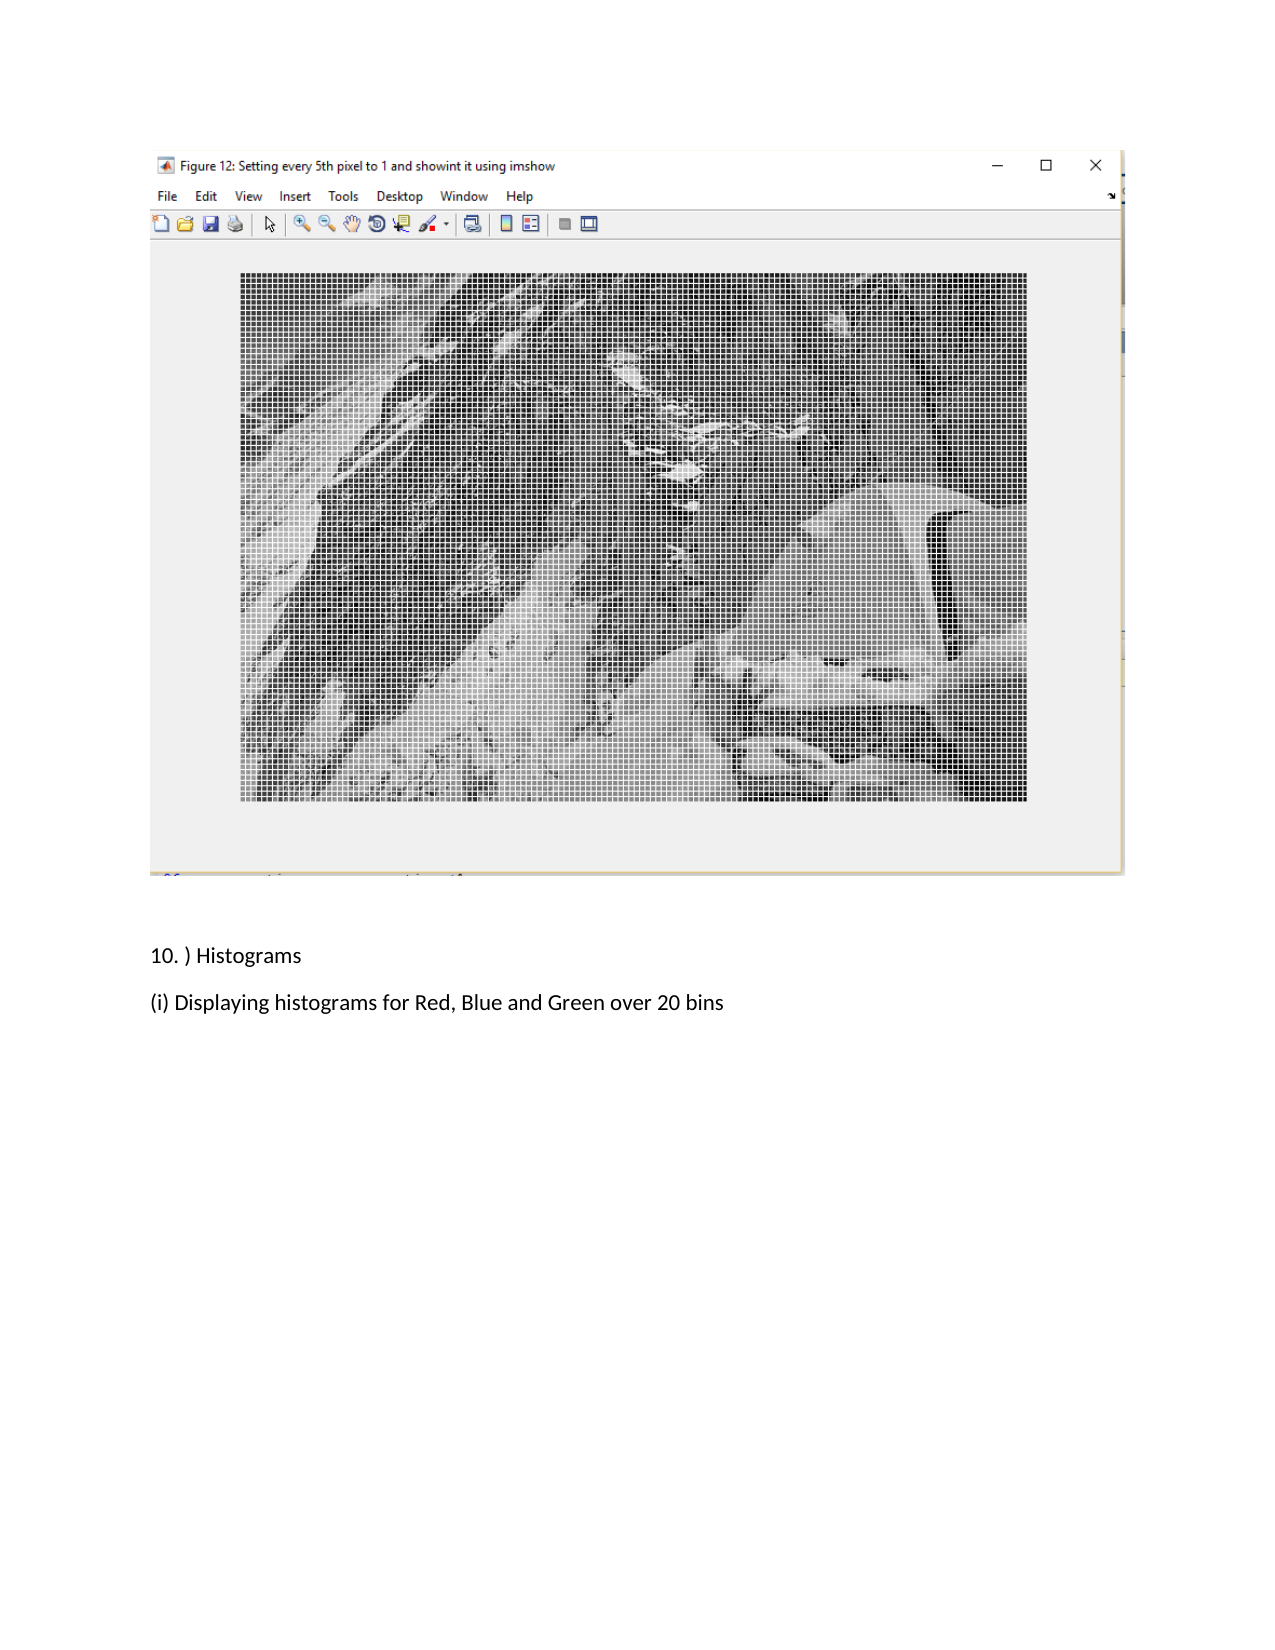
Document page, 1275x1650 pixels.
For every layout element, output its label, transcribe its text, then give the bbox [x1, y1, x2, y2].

text 10. ) Histograms [150, 942, 1125, 969]
text (i) Displaying histograms for Red, Blue and Green over 20 bins [150, 988, 1125, 1016]
picture [150, 150, 1125, 876]
